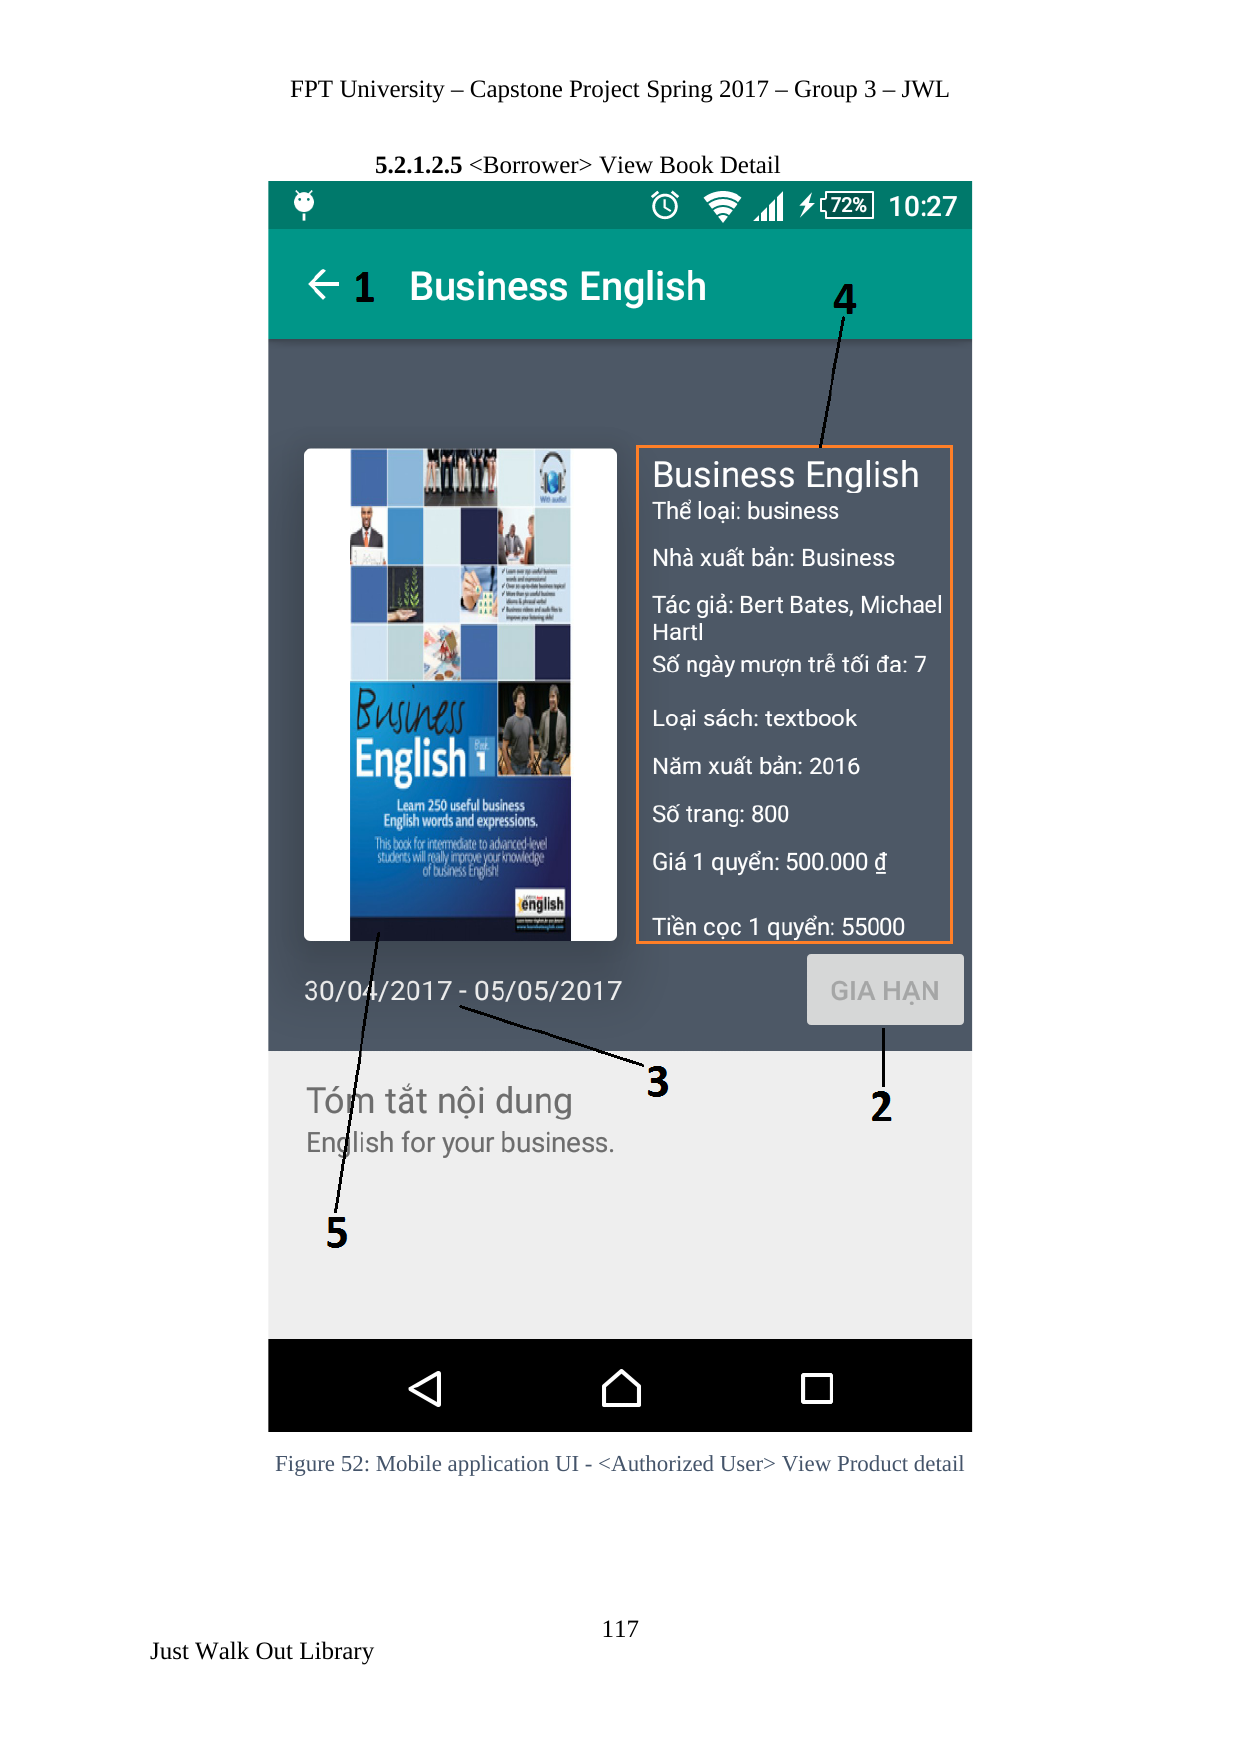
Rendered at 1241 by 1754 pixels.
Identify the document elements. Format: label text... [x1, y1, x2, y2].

picture [268, 181, 973, 1432]
subtitle <Borrower> View Book Detail [375, 150, 1090, 179]
